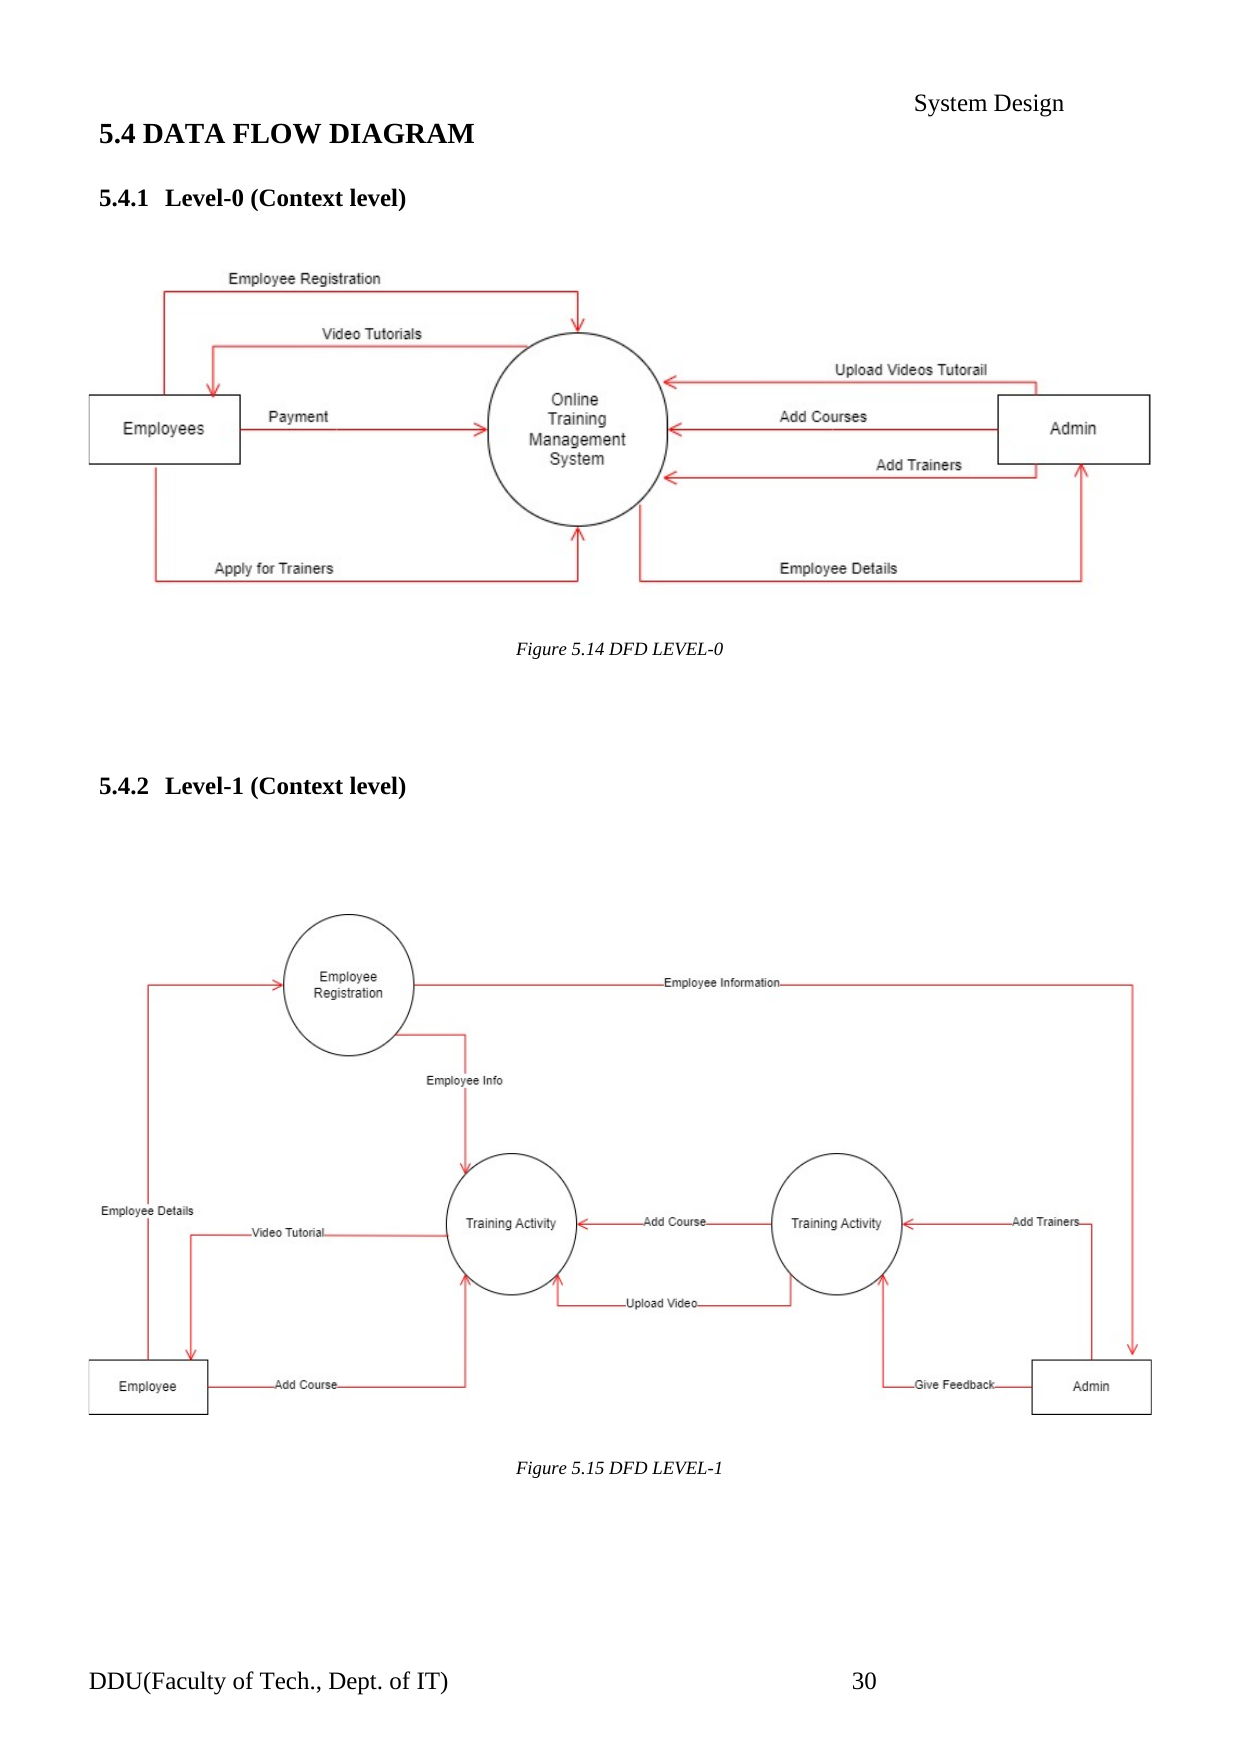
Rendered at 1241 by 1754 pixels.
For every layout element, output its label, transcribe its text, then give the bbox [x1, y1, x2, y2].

picture [88, 269, 1152, 596]
picture [88, 914, 1152, 1415]
subtitle Level-1 (Context level) [99, 771, 1152, 799]
subtitle DATA FLOW DIAGRAM [99, 117, 1152, 150]
subtitle Level-0 (Context level) [99, 183, 1152, 212]
